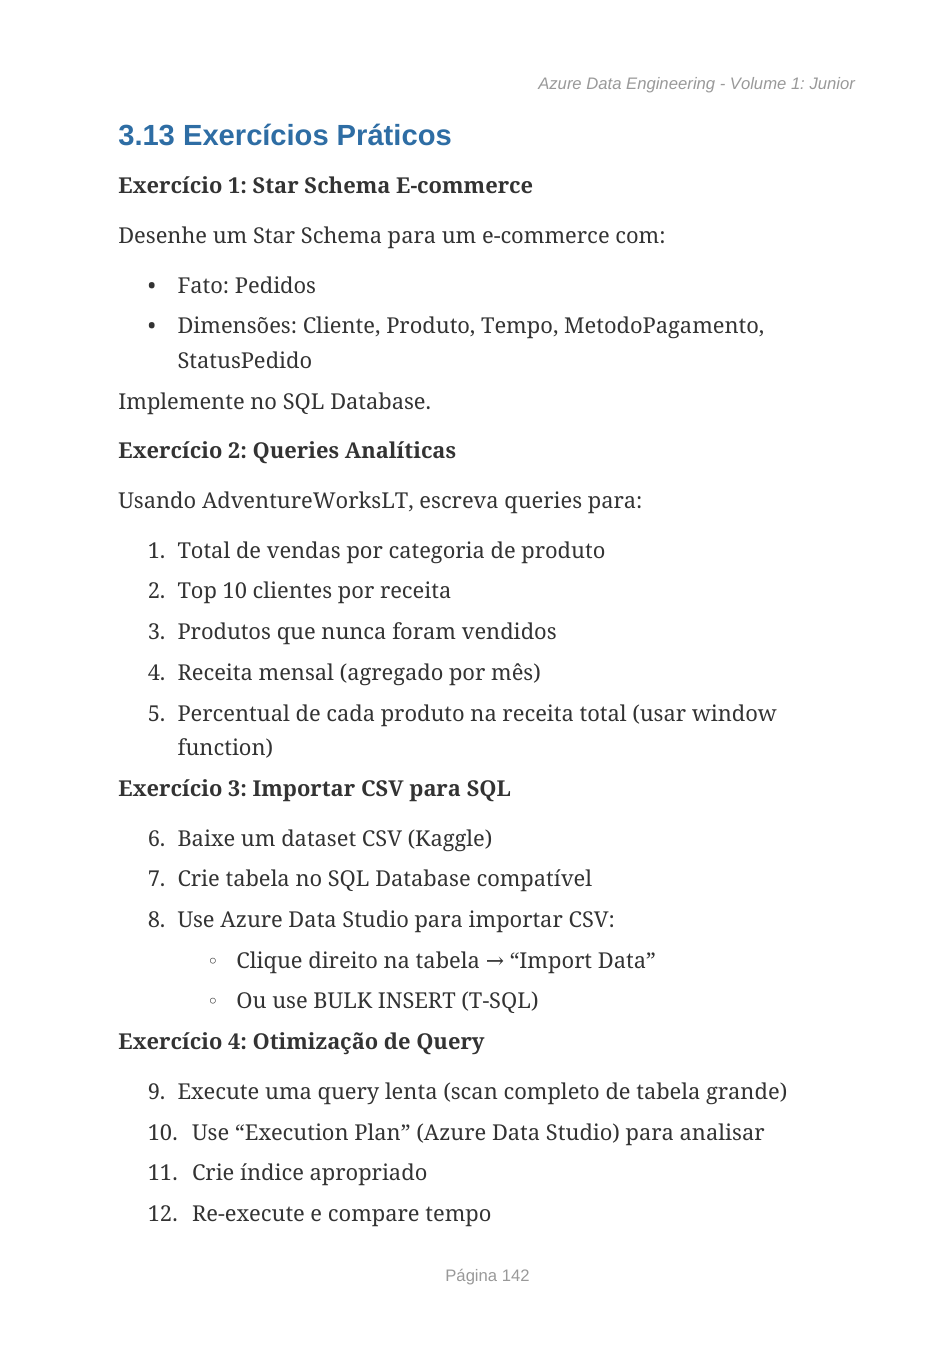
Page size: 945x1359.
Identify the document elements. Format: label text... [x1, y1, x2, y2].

list Execute uma query lenta (scan completo de tabela grande) [148, 1076, 856, 1106]
text Exercício 3: Importar CSV para SQL [118, 773, 856, 803]
list Receita mensal (agregado por mês) [148, 657, 856, 687]
list Ou use BULK INSERT (T-SQL) [207, 986, 856, 1015]
list Use Azure Data Studio para importar CSV: [148, 904, 856, 934]
list Dimensões: Cliente, Produto, Tempo, MetodoPagamento, StatusPedido [148, 311, 856, 375]
text Exercício 2: Queries Analíticas [118, 435, 856, 465]
text Exercício 4: Otimização de Query [118, 1026, 856, 1056]
list Baixe um dataset CSV (Kaggle) [148, 823, 856, 852]
text Usando AdventureWorksLT, escreva queries para: [118, 485, 856, 515]
subtitle 3.13 Exercícios Práticos [118, 118, 856, 152]
list Top 10 clientes por receita [148, 576, 856, 605]
text Implemente no SQL Database. [118, 386, 856, 416]
list Produtos que nunca foram vendidos [148, 616, 856, 646]
list Use “Execution Plan” (Azure Data Studio) para analisar [148, 1117, 856, 1146]
list Crie índice apropriado [148, 1157, 856, 1187]
list Crie tabela no SQL Database compatível [148, 863, 856, 893]
list Total de vendas por categoria de produto [148, 535, 856, 564]
text Exercício 1: Star Schema E-commerce [118, 170, 856, 200]
list Clique direito na tabela → “Import Data” [207, 945, 856, 974]
list Fato: Pedidos [148, 270, 856, 299]
list Re-execute e compare tempo [148, 1198, 856, 1228]
text Desenhe um Star Schema para um e-commerce com: [118, 220, 856, 250]
list Percentual de cada produto na receita total (usar window function) [148, 698, 856, 762]
